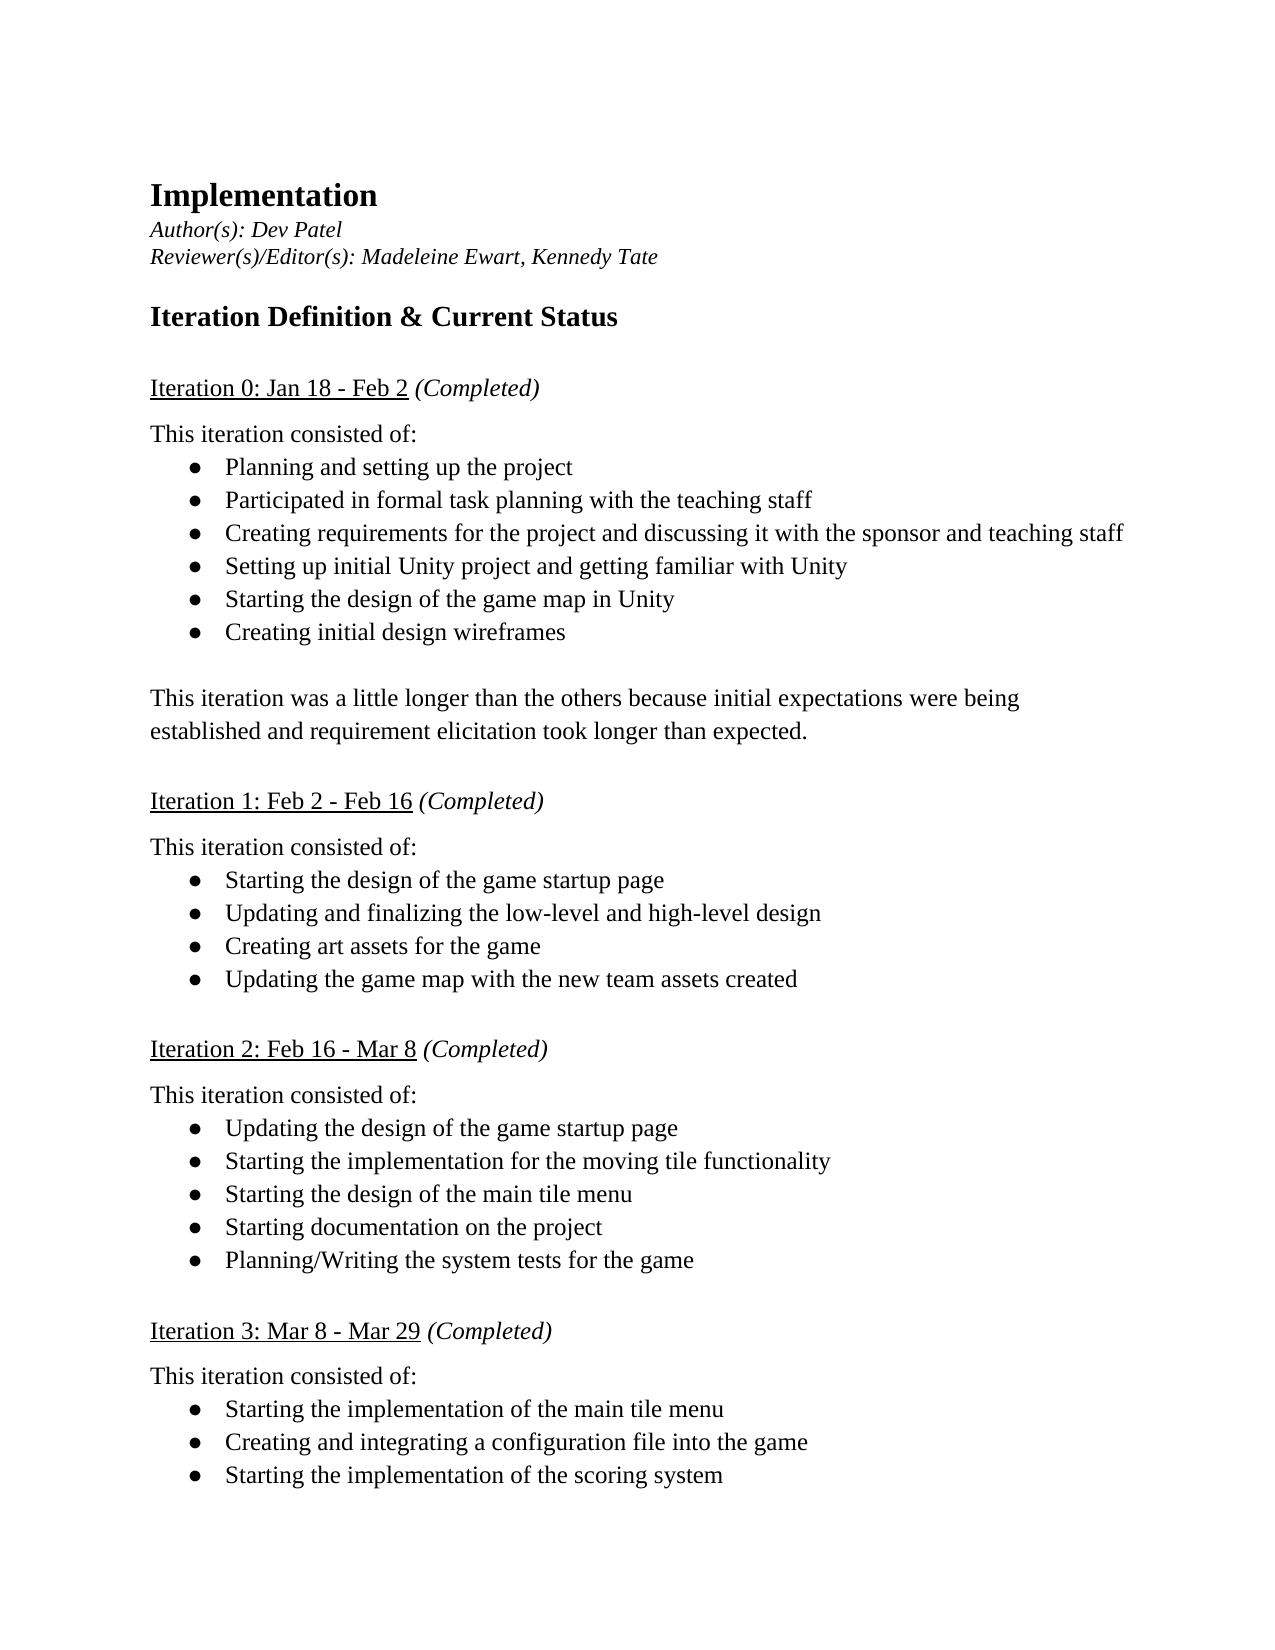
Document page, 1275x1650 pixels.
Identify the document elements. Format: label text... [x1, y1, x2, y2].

list Updating and finalizing the low-level and high-level design [187, 898, 1125, 927]
text This iteration consisted of: [150, 1361, 1125, 1390]
text This iteration consisted of: [150, 832, 1125, 861]
subtitle Iteration 2: Feb 16 - Mar 8 (Completed) [150, 1034, 1125, 1063]
text Author(s): Dev Patel [150, 216, 1125, 243]
list Creating and integrating a configuration file into the game [187, 1427, 1125, 1456]
subtitle Implementation [150, 175, 1125, 213]
list Starting the implementation for the moving tile functionality [187, 1146, 1125, 1175]
text This iteration was a little longer than the others because initial expectations were being established and requirement elicitation took longer than expected. [150, 683, 1125, 745]
list Starting the design of the game startup page [187, 865, 1125, 894]
list Creating art assets for the game [187, 931, 1125, 960]
list Starting the implementation of the scoring system [187, 1460, 1125, 1489]
subtitle Iteration 0: Jan 18 - Feb 2 (Completed) [150, 373, 1125, 402]
subtitle Iteration Definition & Current Status [150, 299, 1125, 333]
subtitle Iteration 1: Feb 2 - Feb 16 (Completed) [150, 786, 1125, 815]
text This iteration consisted of: [150, 419, 1125, 447]
list Updating the design of the game startup page [187, 1113, 1125, 1142]
list Starting the implementation of the main tile menu [187, 1394, 1125, 1423]
list Updating the game map with the new team assets created [187, 964, 1125, 993]
list Setting up initial Unity project and getting familiar with Unity [187, 551, 1125, 579]
list Participated in formal task planning with the teaching staff [187, 485, 1125, 513]
list Creating initial design wireframes [187, 617, 1125, 646]
list Planning and setting up the project [187, 452, 1125, 481]
text This iteration consisted of: [150, 1080, 1125, 1109]
subtitle Iteration 3: Mar 8 - Mar 29 (Completed) [150, 1316, 1125, 1344]
list Creating requirements for the project and discussing it with the sponsor and teaching staff [187, 518, 1125, 547]
list Starting documentation on the project [187, 1212, 1125, 1241]
list Starting the design of the game map in Unity [187, 584, 1125, 613]
text Reviewer(s)/Editor(s): Madeleine Ewart, Kennedy Tate [150, 243, 1125, 269]
list Starting the design of the main tile menu [187, 1179, 1125, 1208]
list Planning/Writing the system tests for the game [187, 1245, 1125, 1274]
